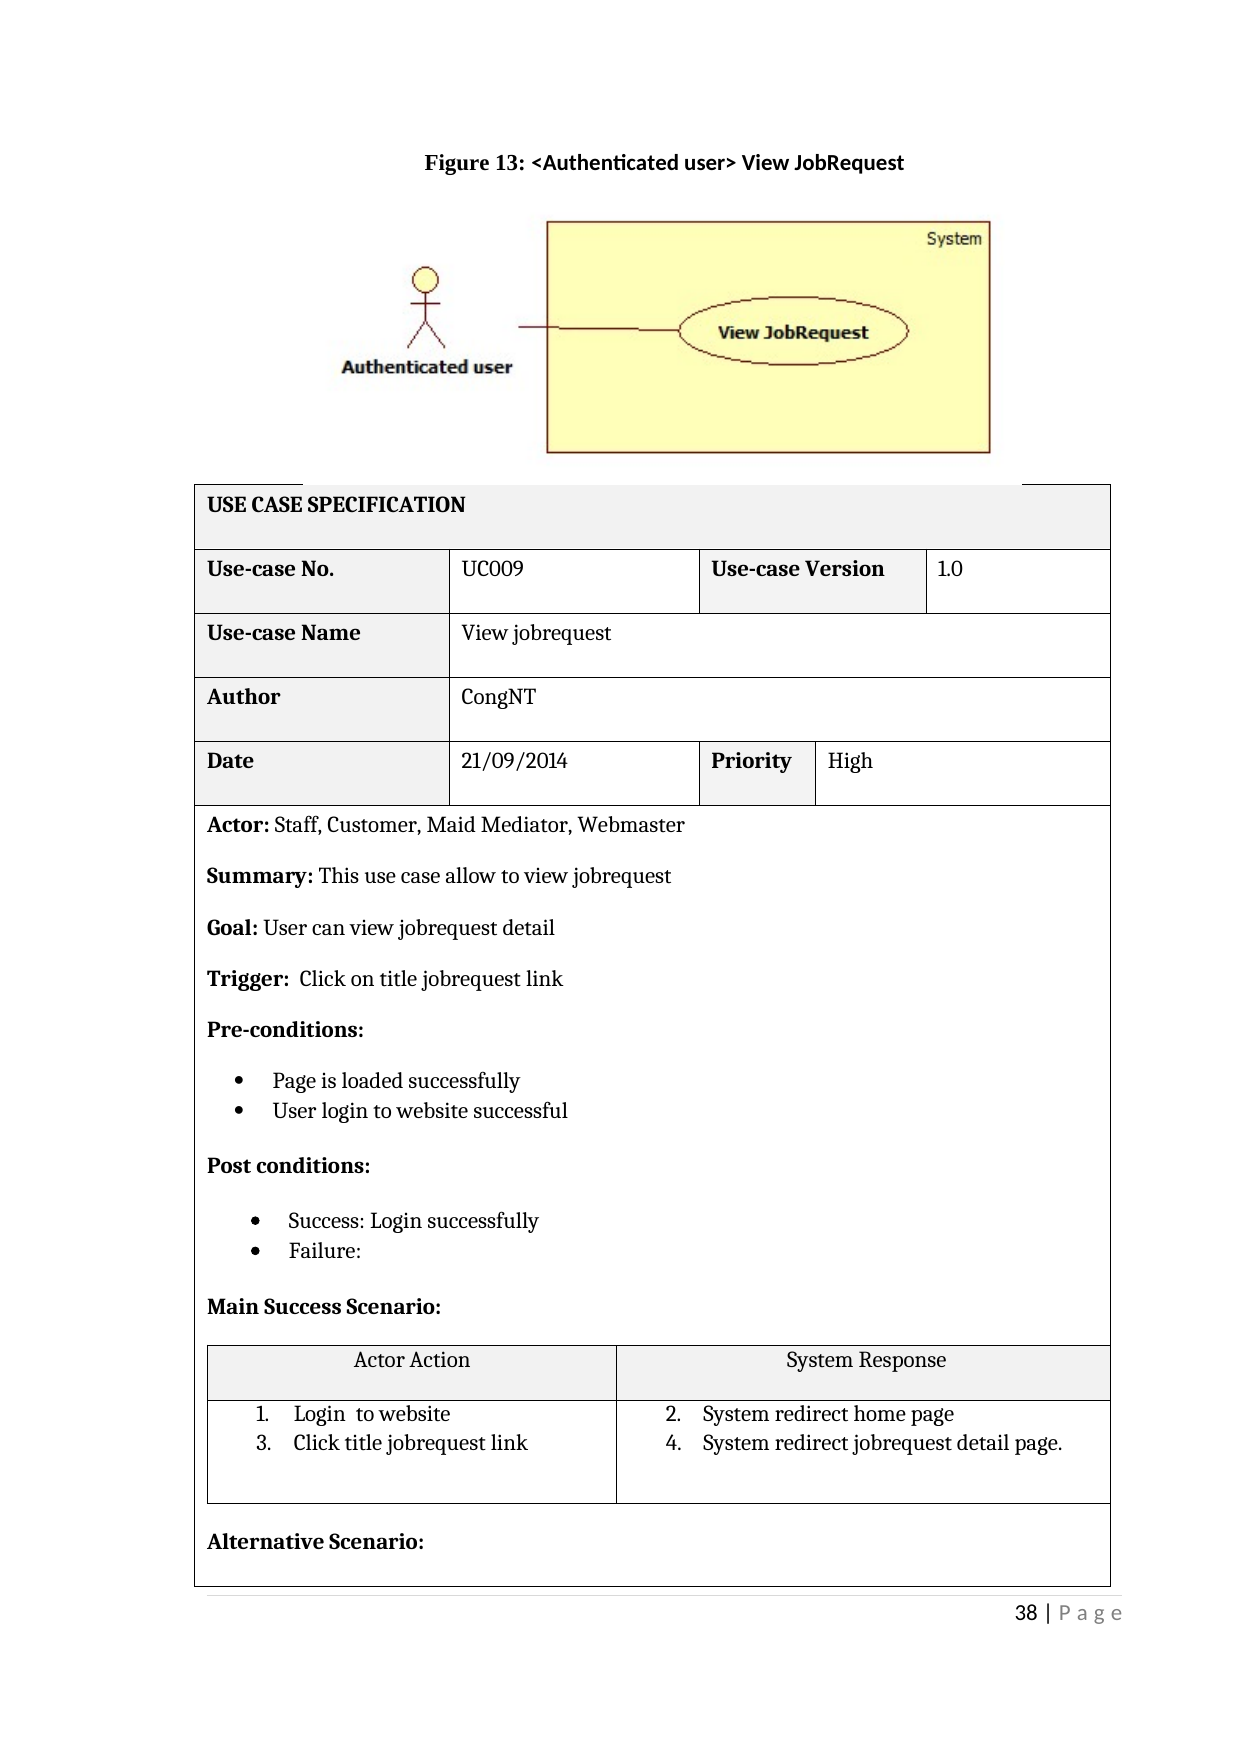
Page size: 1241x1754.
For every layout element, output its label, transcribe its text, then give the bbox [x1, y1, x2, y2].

picture [303, 190, 1022, 485]
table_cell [195, 806, 1110, 1586]
table_cell Use-case No. [195, 550, 449, 613]
text Figure 13: <Authenticated user> View JobRequest [207, 148, 1122, 176]
table_cell Use-case Version [700, 550, 926, 613]
table_cell 1.0 [927, 550, 1110, 613]
table_header USE CASE SPECIFICATION [195, 485, 1110, 548]
table_cell Author [195, 678, 449, 741]
table_cell Date [195, 742, 449, 805]
table_cell CongNT [450, 678, 1110, 741]
table_cell View jobrequest [450, 614, 1110, 677]
table_cell High [816, 742, 1110, 805]
table_cell UC009 [450, 550, 699, 613]
table_cell Use-case Name [195, 614, 449, 677]
table_cell Priority [700, 742, 815, 805]
table_cell 21/09/2014 [450, 742, 699, 805]
